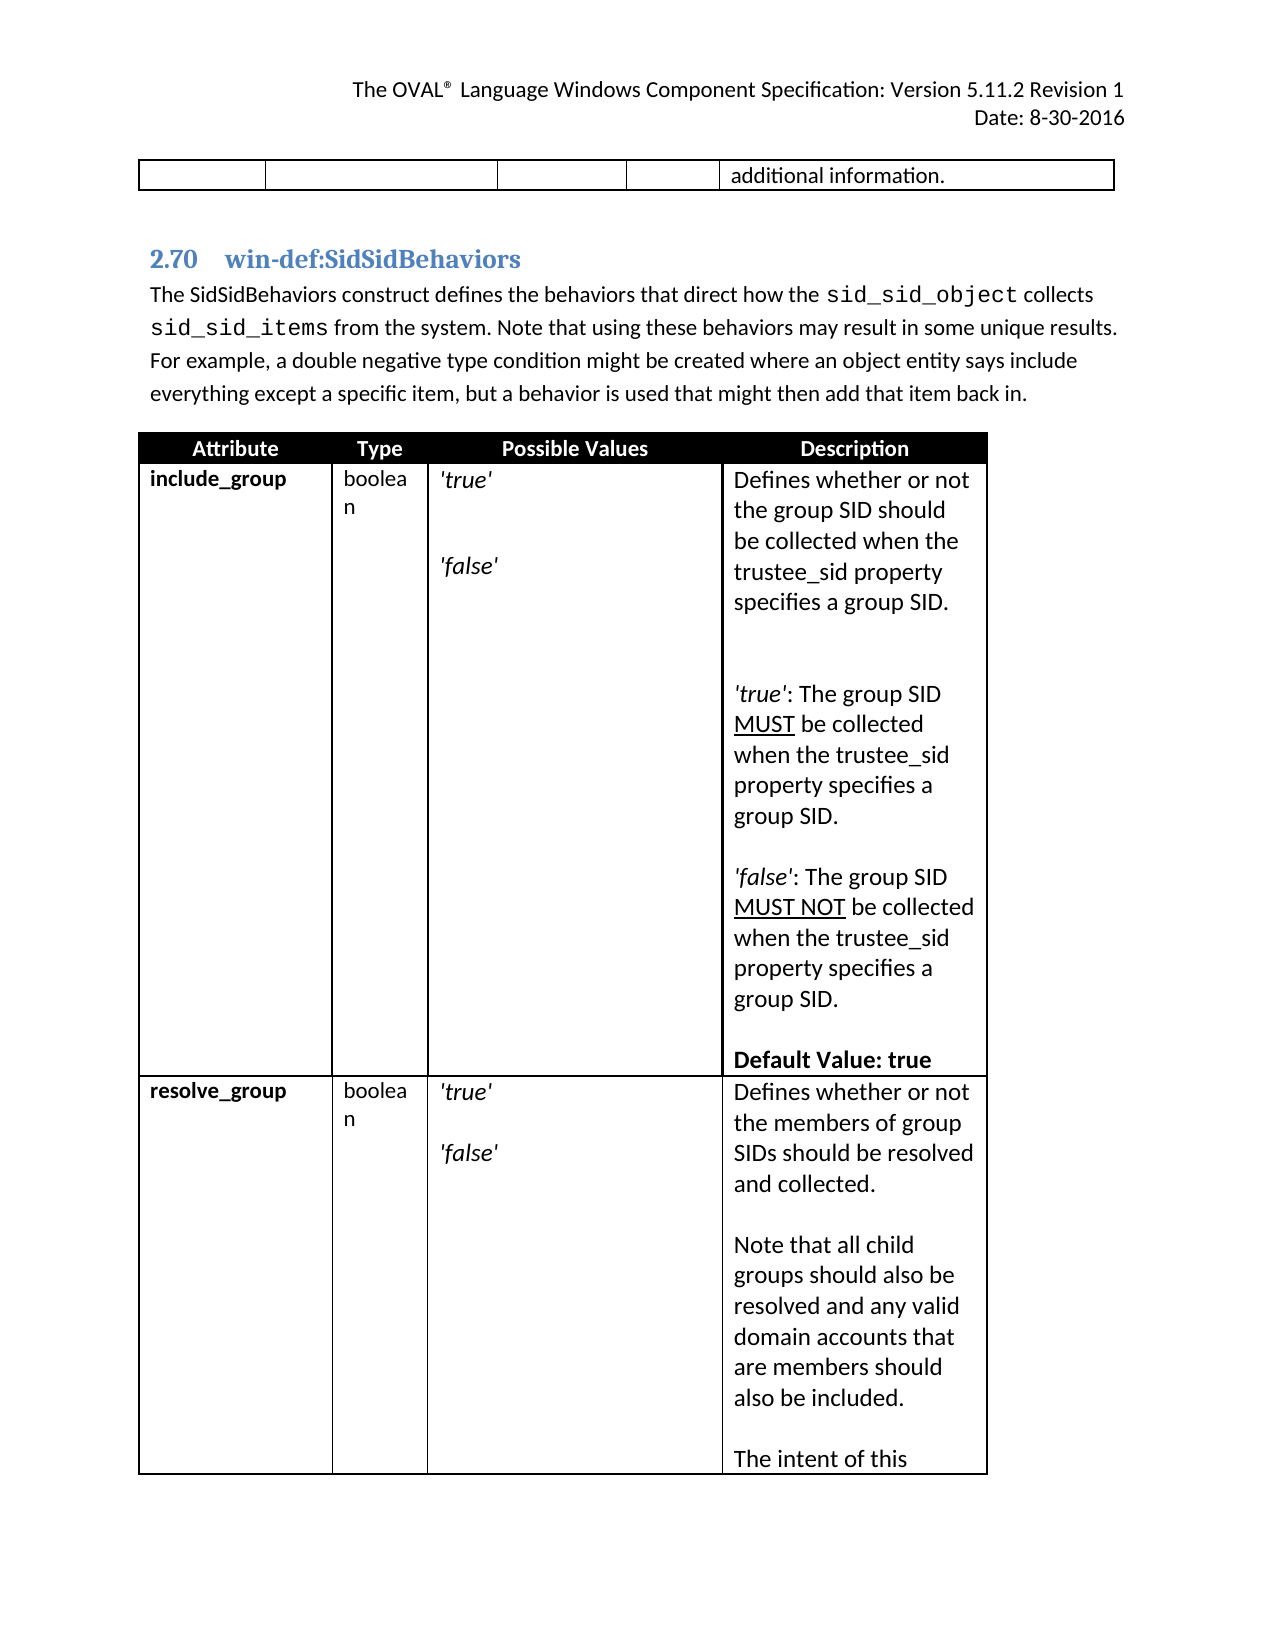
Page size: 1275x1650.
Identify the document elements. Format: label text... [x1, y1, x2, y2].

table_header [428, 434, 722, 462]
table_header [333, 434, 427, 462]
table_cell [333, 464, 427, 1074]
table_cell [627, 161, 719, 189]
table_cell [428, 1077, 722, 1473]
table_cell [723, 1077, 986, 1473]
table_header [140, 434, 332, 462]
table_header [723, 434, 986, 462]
subtitle win-def:SidSidBehaviors [150, 244, 1125, 275]
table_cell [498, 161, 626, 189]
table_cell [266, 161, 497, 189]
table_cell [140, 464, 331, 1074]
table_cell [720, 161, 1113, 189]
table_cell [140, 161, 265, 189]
text The SidSidBehaviors construct defines the behaviors that direct how the sid_sid_object collects sid_sid_items from the system. Note that using these behaviors may result in some unique results. For example, a double negative type condition might be created where an object entity says include everything except a specific item, but a behavior is used that might then add that item back in. [150, 280, 1125, 407]
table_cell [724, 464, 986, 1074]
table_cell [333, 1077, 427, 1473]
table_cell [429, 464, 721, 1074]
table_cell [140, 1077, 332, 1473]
